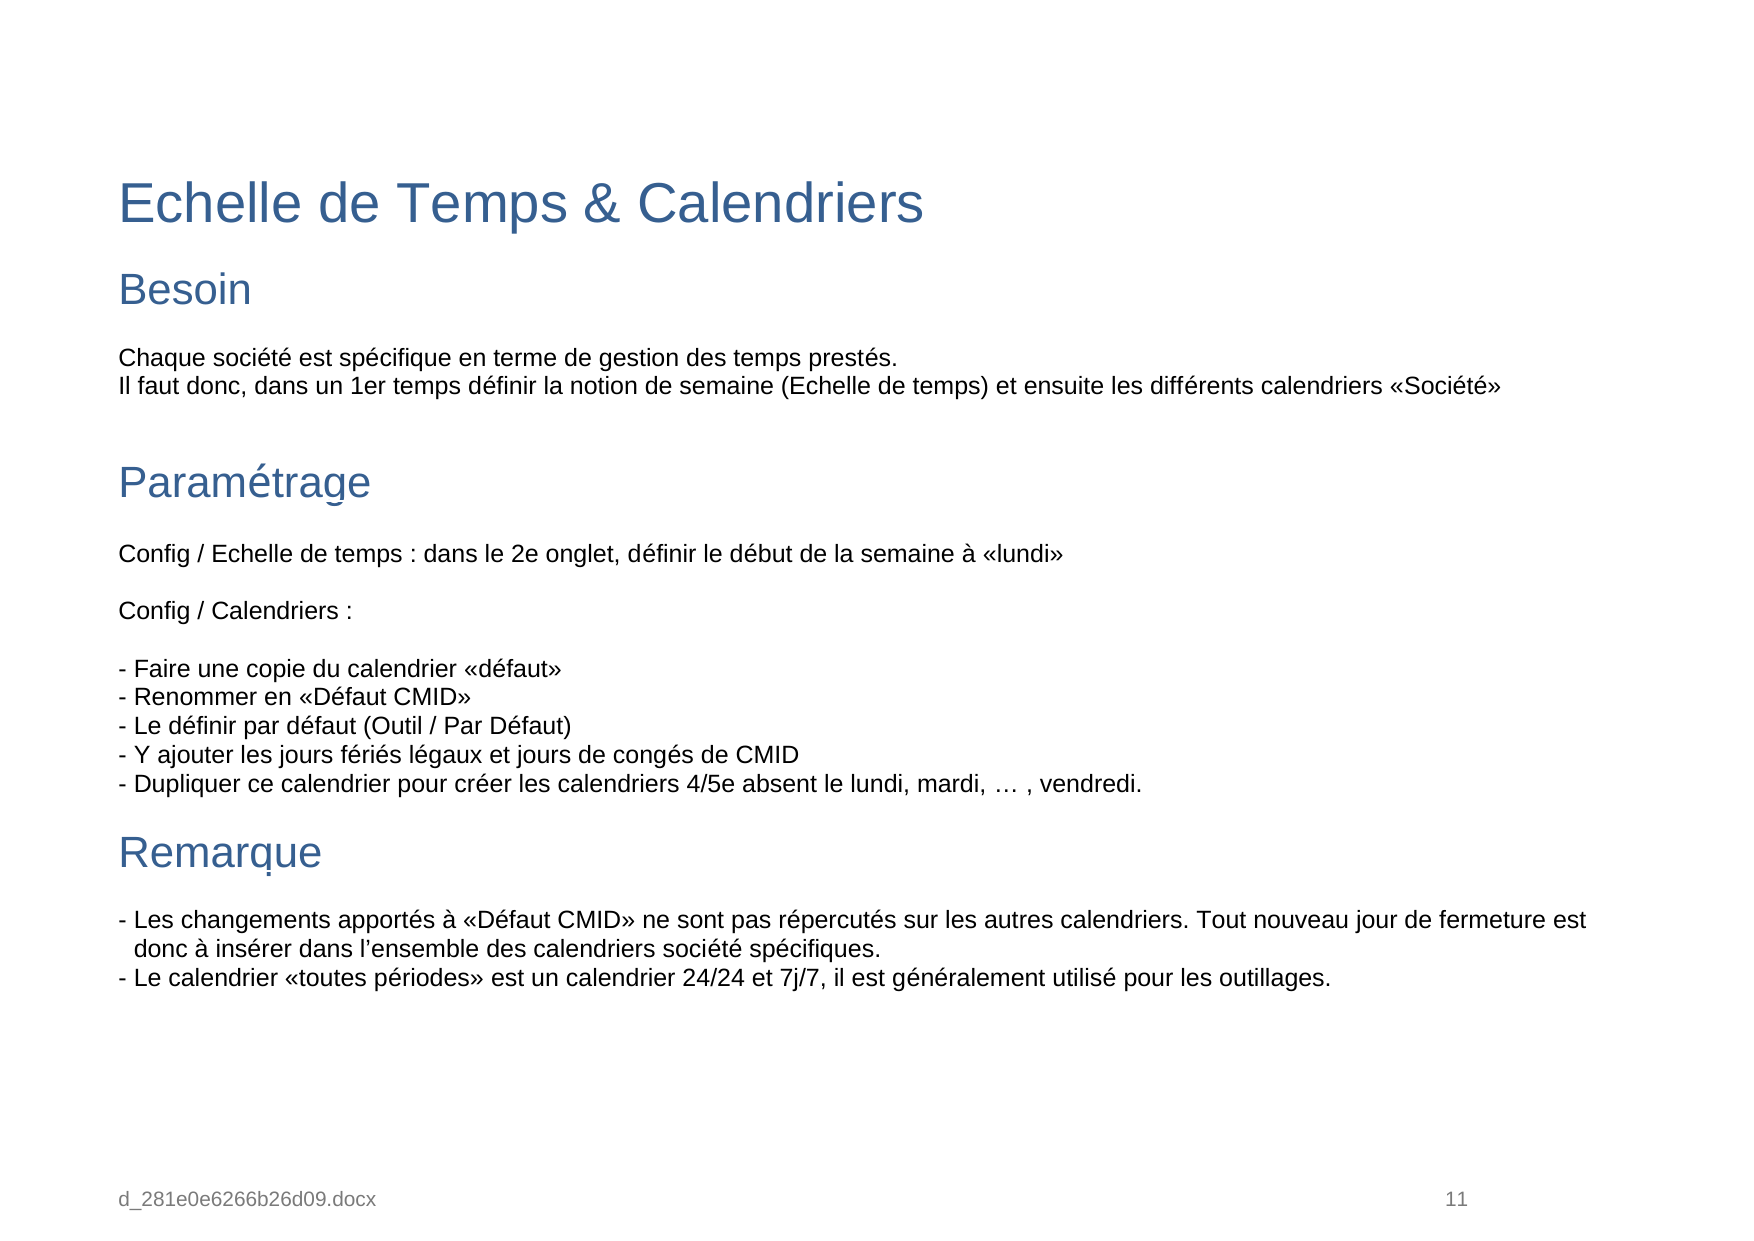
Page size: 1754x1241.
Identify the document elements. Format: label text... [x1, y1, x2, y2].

text Config / Echelle de temps : dans le 2e onglet, définir le début de la semaine à «lundi» [118, 539, 1636, 567]
list Le calendrier «toutes périodes» est un calendrier 24/24 et 7j/7, il est généralement utilisé pour les outillages. [118, 963, 1636, 991]
list Faire une copie du calendrier «défaut» [118, 654, 1636, 682]
list Y ajouter les jours fériés légaux et jours de congés de CMID [118, 740, 1636, 769]
text Config / Calendriers : [118, 596, 1636, 625]
list Le définir par défaut (Outil / Par Défaut) [118, 711, 1636, 740]
text Chaque société est spécifique en terme de gestion des temps prestés. [118, 342, 1636, 371]
list Renommer en «Défaut CMID» [118, 682, 1636, 711]
list Les changements apportés à «Défaut CMID» ne sont pas répercutés sur les autres calendriers. Tout nouveau jour de fermeture est donc à insérer dans l’ensemble des calendriers société spécifiques. [118, 905, 1636, 963]
text Remarque [118, 826, 1636, 876]
text Besoin [118, 263, 1636, 314]
text Paramétrage [118, 450, 1636, 510]
list Dupliquer ce calendrier pour créer les calendriers 4/5e absent le lundi, mardi, … , vendredi. [118, 769, 1636, 797]
text Il faut donc, dans un 1er temps définir la notion de semaine (Echelle de temps) et ensuite les différents calendriers «Société» [118, 371, 1636, 400]
text Echelle de Temps & Calendriers [118, 170, 1636, 235]
